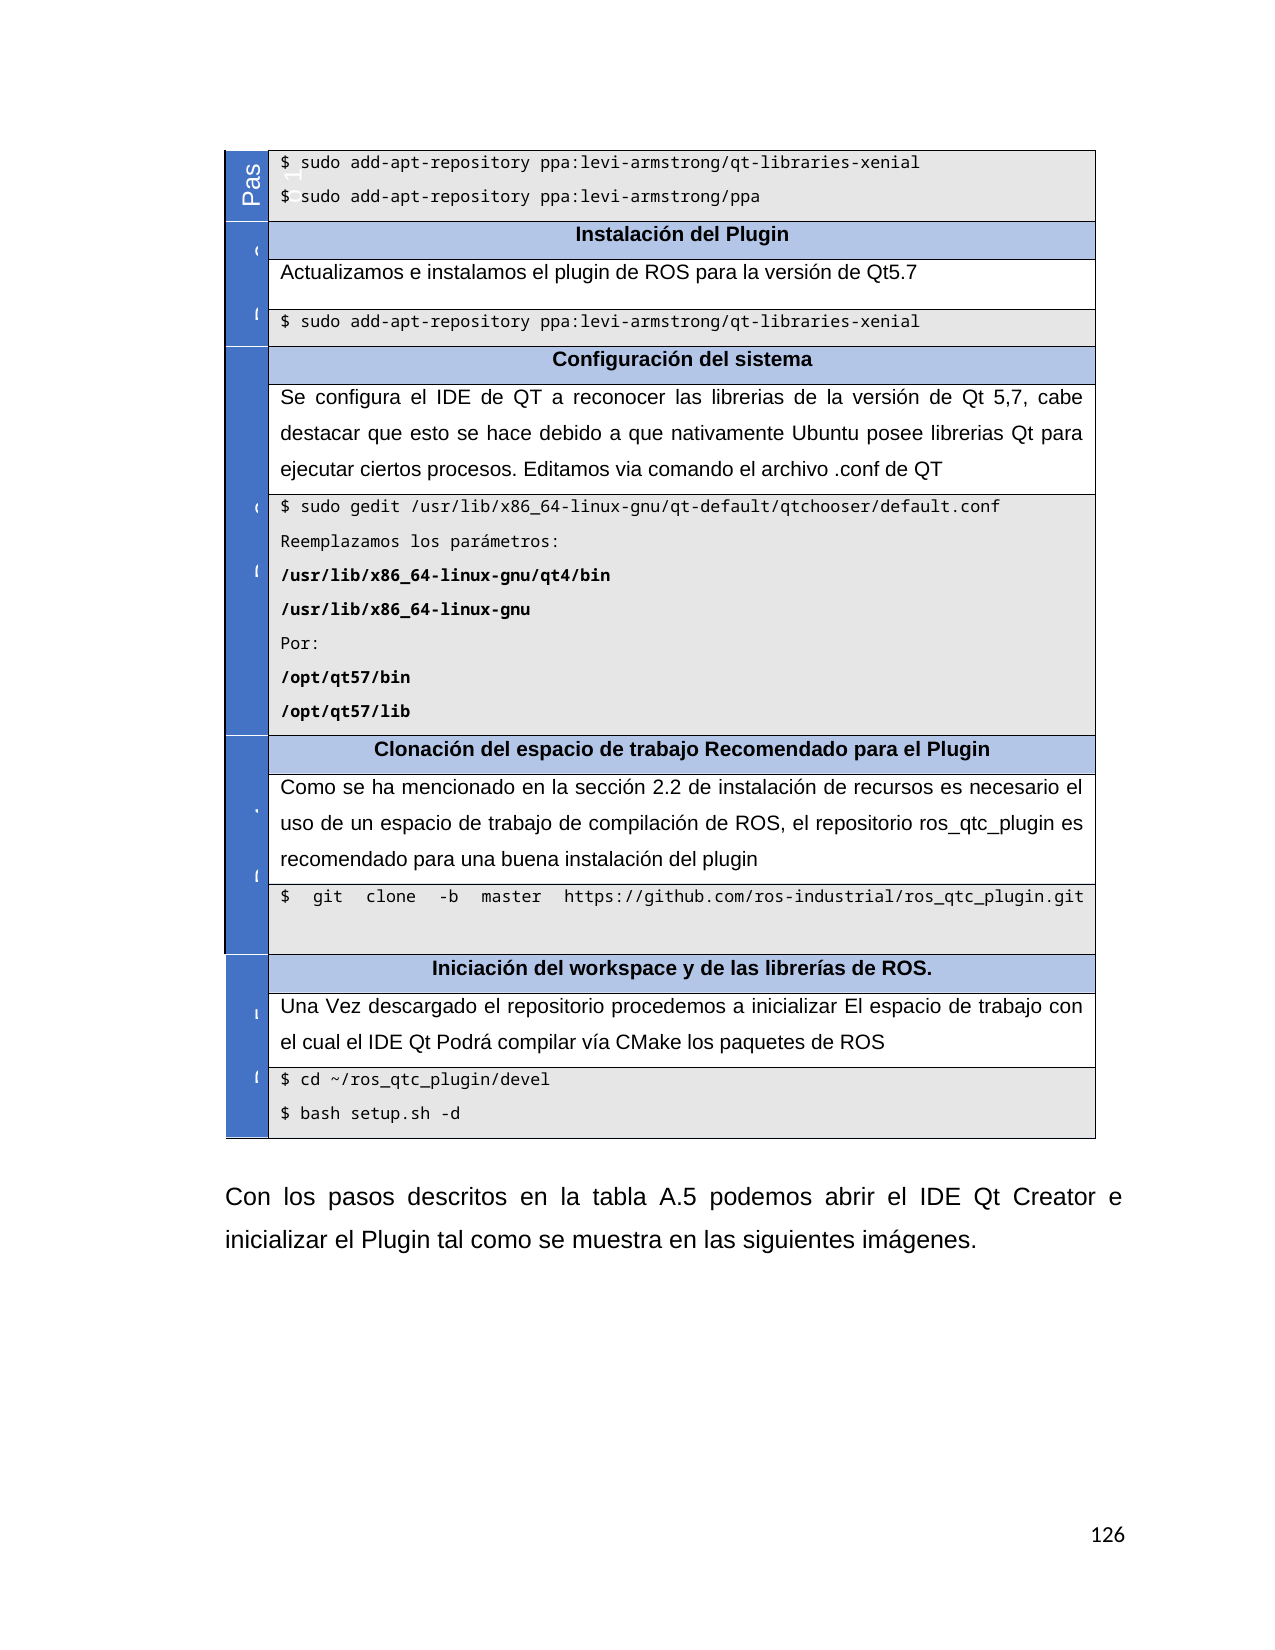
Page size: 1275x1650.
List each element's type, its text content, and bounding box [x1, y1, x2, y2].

text Con los pasos descritos en la tabla A.5 podemos abrir el IDE Qt Creator e inicializar el Plugin tal como se muestra en las siguientes imágenes. [225, 1182, 1125, 1253]
table_cell Configuración del sistema [269, 347, 1095, 384]
table_cell $ sudo add-apt-repository ppa:levi-armstrong/qt-libraries-xenial [269, 310, 1095, 346]
table_cell Actualizamos e instalamos el plugin de ROS para la versión de Qt5.7 [269, 260, 1095, 309]
table_cell Como se ha mencionado en la sección 2.2 de instalación de recursos es necesario el uso de un espacio de trabajo de compilación de ROS, el repositorio ros_qtc_plugin es recomendado para una buena instalación del plugin [269, 775, 1095, 883]
table_cell $ cd ~/ros_qtc_plugin/devel $ bash setup.sh -d [269, 1068, 1095, 1137]
table_cell Paso 5 [226, 955, 268, 1137]
table_cell Una Vez descargado el repositorio procedemos a inicializar El espacio de trabajo con el cual el IDE Qt Podrá compilar vía CMake los paquetes de ROS [269, 994, 1095, 1067]
table_cell $ sudo gedit /usr/lib/x86_64-linux-gnu/qt-default/qtchooser/default.conf Reemplazamos los parámetros: /usr/lib/x86_64-linux-gnu/qt4/bin /usr/lib/x86_64-linux-gnu Por: /opt/qt57/bin /opt/qt57/lib [269, 495, 1095, 735]
table_cell Instalación del Plugin [269, 222, 1095, 259]
table_cell Paso 3 [226, 347, 268, 735]
table_cell Paso 2 [226, 222, 268, 346]
table_cell Se configura el IDE de QT a reconocer las librerias de la versión de Qt 5,7, cabe destacar que esto se hace debido a que nativamente Ubuntu posee librerias Qt para ejecutar ciertos procesos. Editamos via comando el archivo .conf de QT [269, 385, 1095, 494]
table_cell Paso 4 [226, 736, 268, 954]
table_cell Clonación del espacio de trabajo Recomendado para el Plugin [269, 736, 1095, 773]
table_cell Iniciación del workspace y de las librerías de ROS. [269, 955, 1095, 992]
table_cell $ git clone -b master https://github.com/ros-industrial/ros_qtc_plugin.git [269, 885, 1095, 954]
table_cell $ sudo add-apt-repository ppa:levi-armstrong/qt-libraries-xenial $ sudo add-apt-repository ppa:levi-armstrong/ppa [269, 151, 1095, 221]
